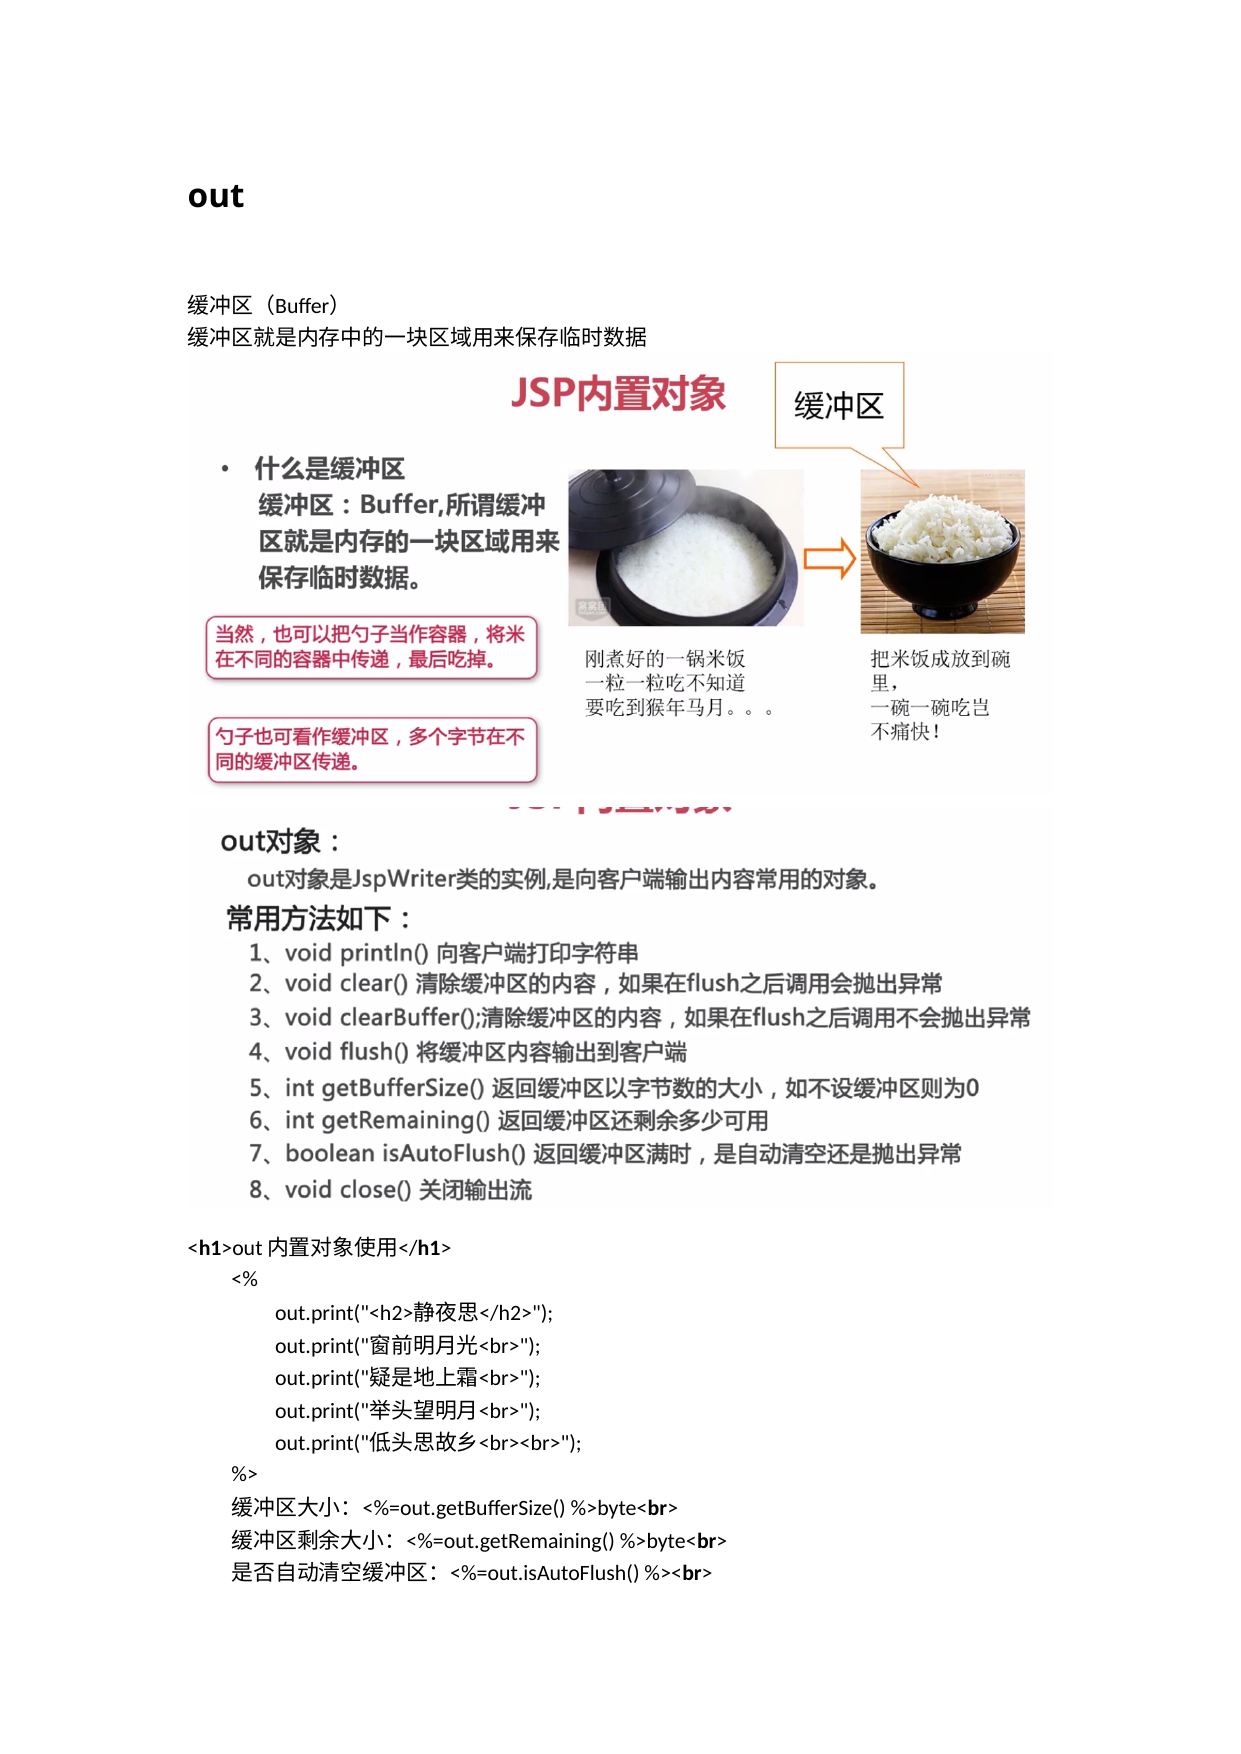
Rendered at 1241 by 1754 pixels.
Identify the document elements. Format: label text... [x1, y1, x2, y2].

text out.print("举头望明月<br>"); [187, 1392, 1053, 1425]
text 缓冲区剩余大小：<%=out.getRemaining() %>byte<br> [187, 1522, 1053, 1555]
subtitle out [187, 162, 1053, 227]
text out.print("低头思故乡<br><br>"); [187, 1425, 1053, 1457]
text 缓冲区就是内存中的一块区域用来保存临时数据 [187, 320, 1053, 352]
text out.print("<h2>静夜思</h2>"); [187, 1295, 1053, 1327]
text <% [187, 1262, 1053, 1295]
text 是否自动清空缓冲区：<%=out.isAutoFlush() %><br> [187, 1555, 1053, 1587]
text 缓冲区大小：<%=out.getBufferSize() %>byte<br> [187, 1490, 1053, 1522]
text 缓冲区（Buffer） [187, 287, 1053, 320]
text %> [187, 1457, 1053, 1490]
picture [187, 807, 1053, 1209]
picture [187, 352, 1053, 795]
text out.print("窗前明月光<br>"); [187, 1327, 1053, 1360]
text <h1>out内置对象使用</h1> [187, 1230, 1053, 1262]
text out.print("疑是地上霜<br>"); [187, 1360, 1053, 1392]
